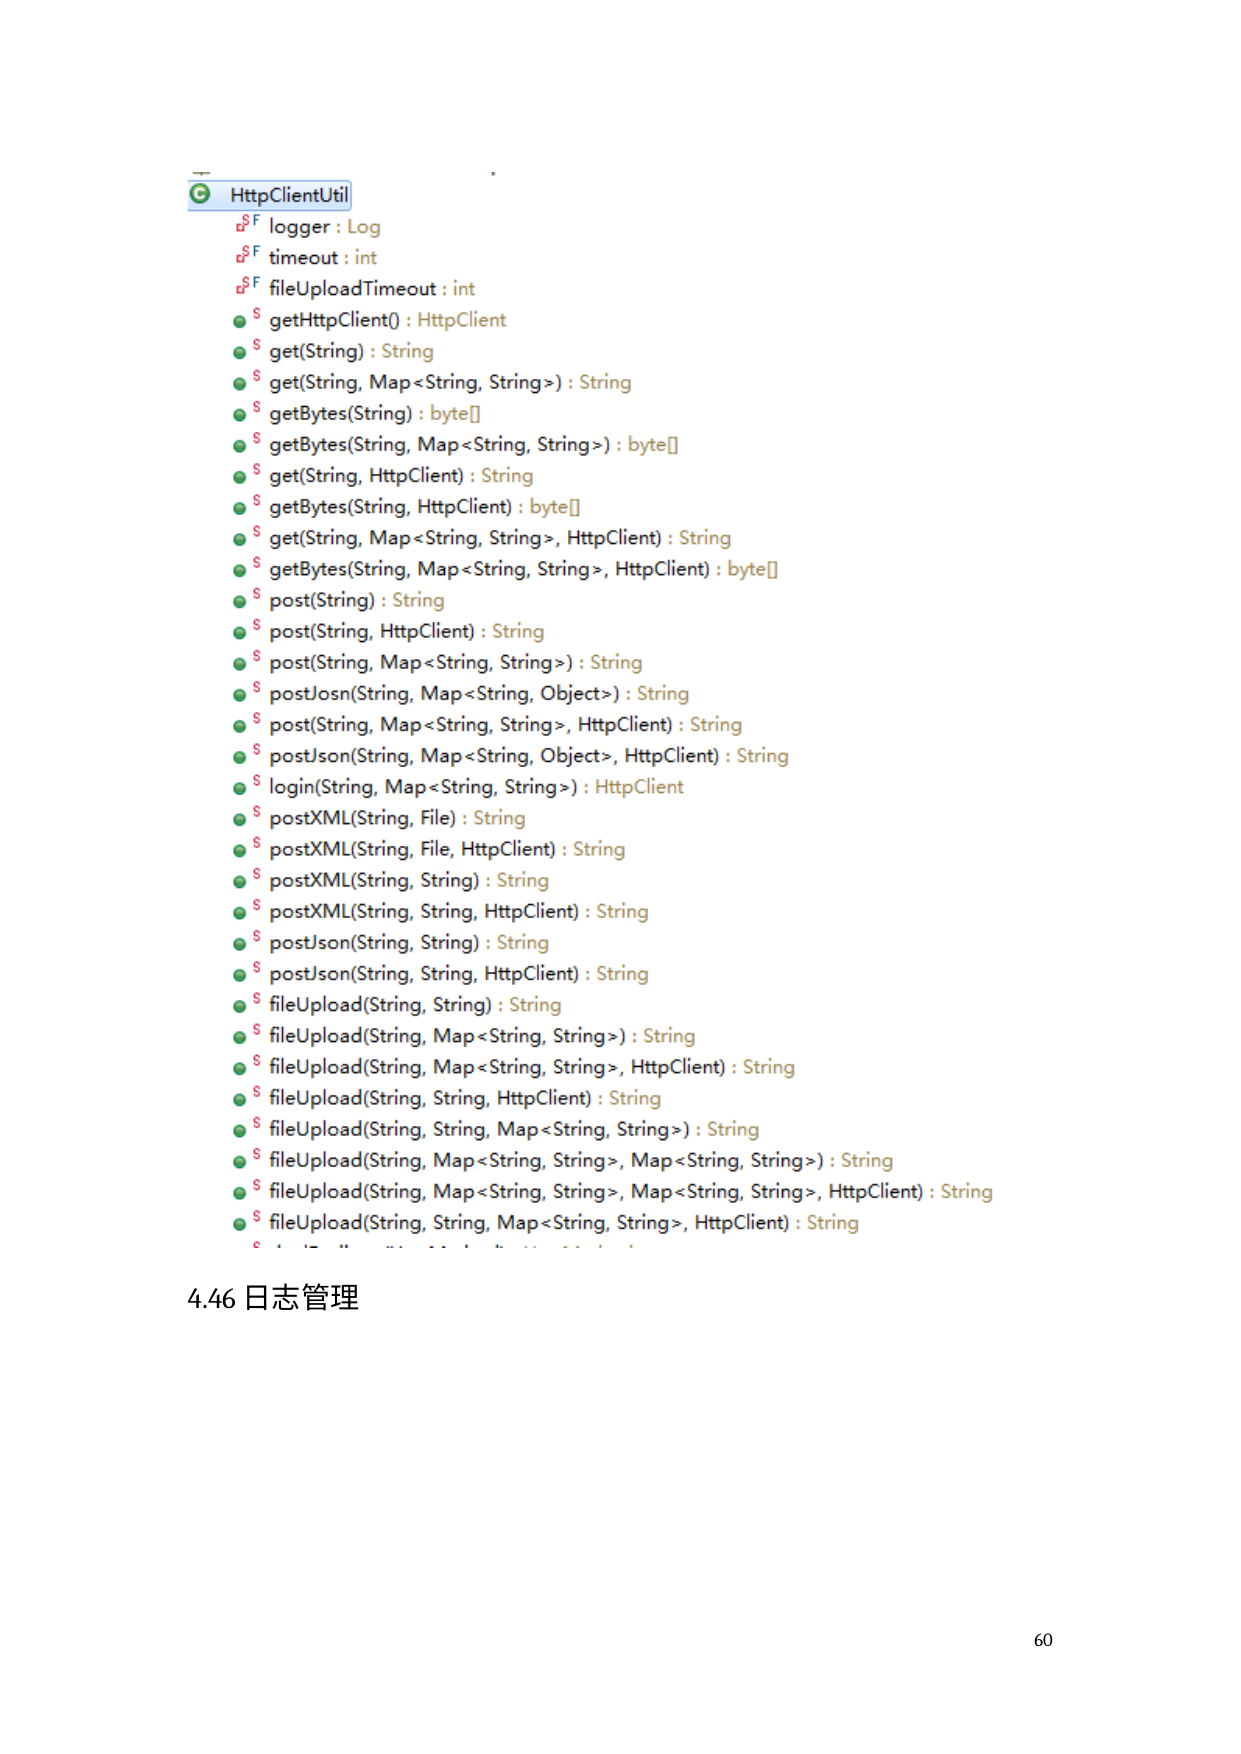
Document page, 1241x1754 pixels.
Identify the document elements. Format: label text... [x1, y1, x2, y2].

picture [187, 172, 1053, 1248]
text 4.46 日志管理 [187, 1273, 1053, 1318]
